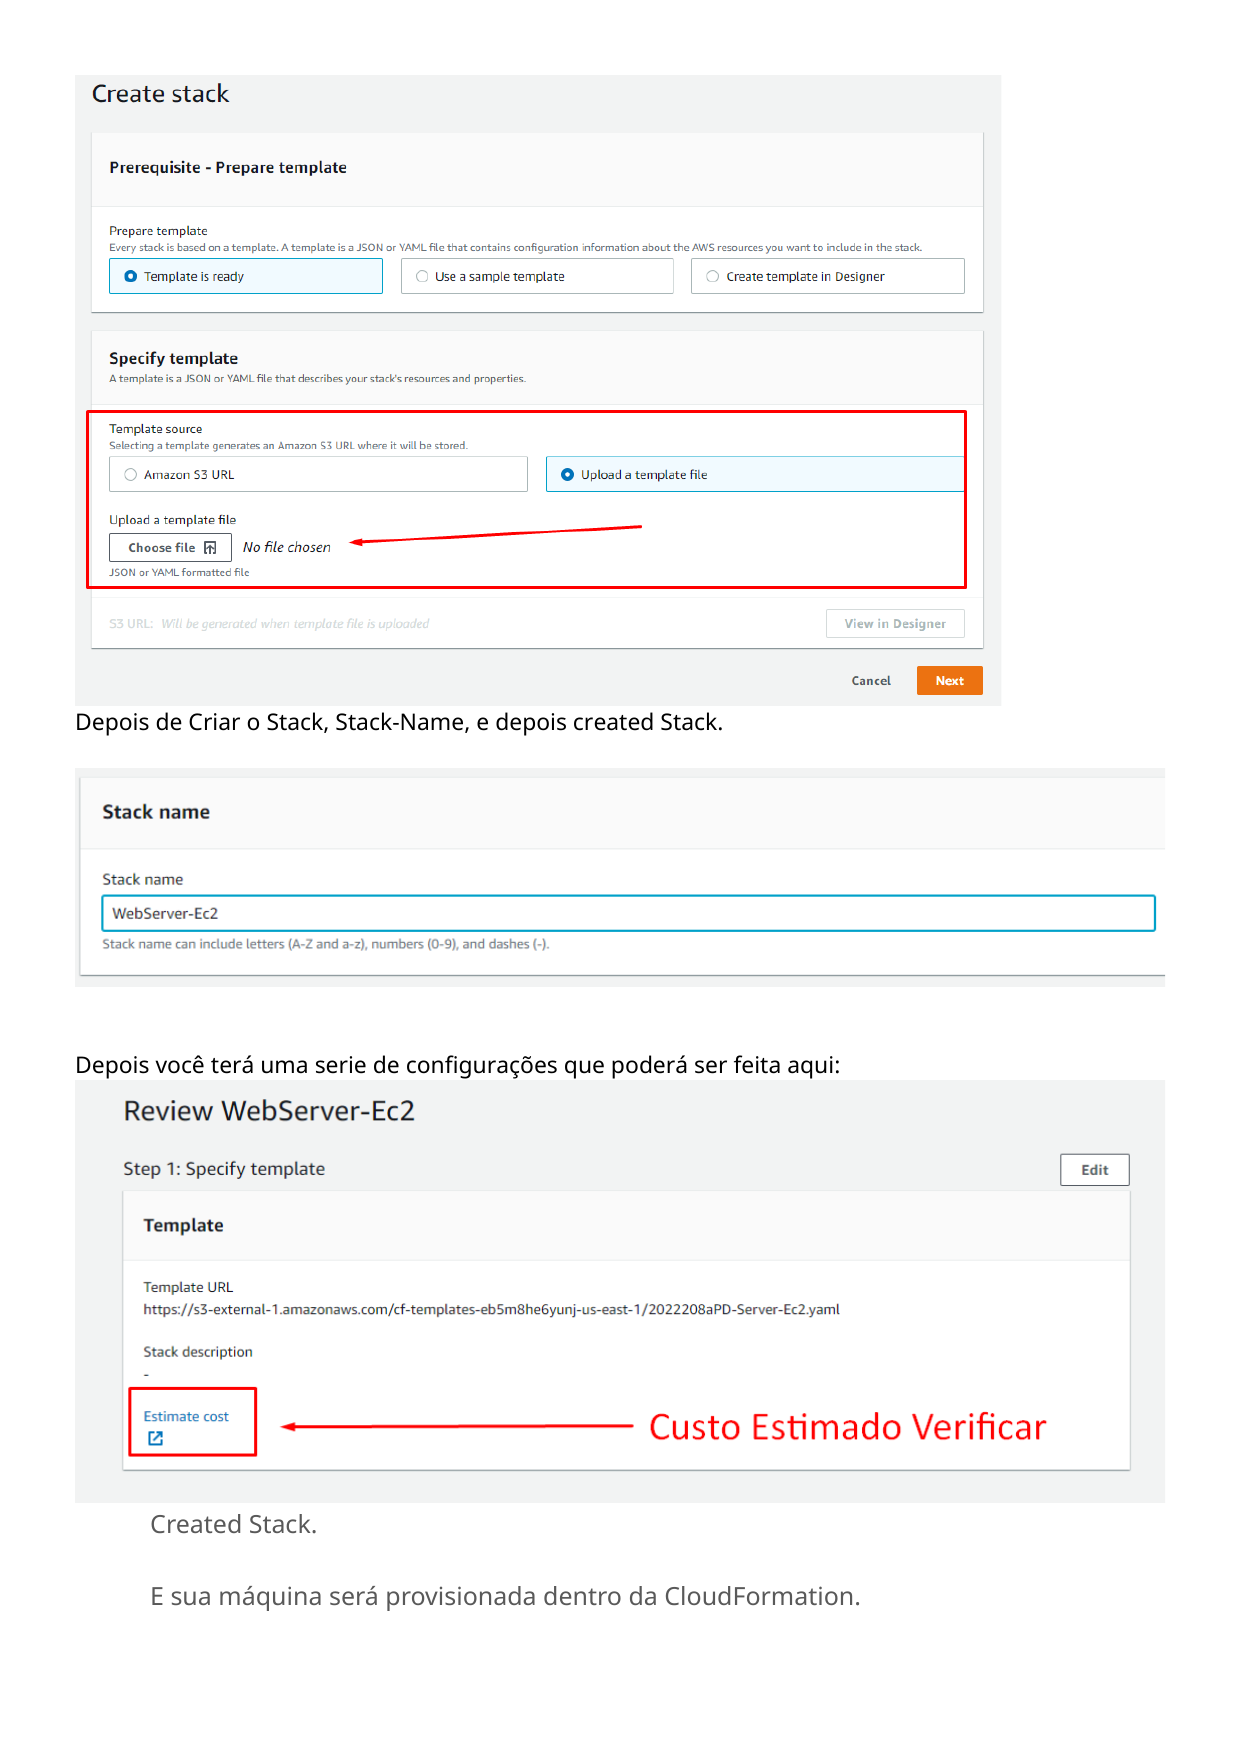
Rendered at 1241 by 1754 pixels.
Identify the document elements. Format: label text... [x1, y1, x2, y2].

picture [75, 768, 1166, 987]
text Depois de Criar o Stack, Stack-Name, e depois created Stack. [75, 706, 1165, 737]
picture [75, 75, 1002, 706]
text E sua máquina será provisionada dentro da CloudFormation. [150, 1578, 1090, 1612]
text Created Stack. [150, 1507, 1090, 1541]
text Depois você terá uma serie de configurações que poderá ser feita aqui: [75, 1049, 1165, 1080]
picture [75, 1080, 1166, 1503]
